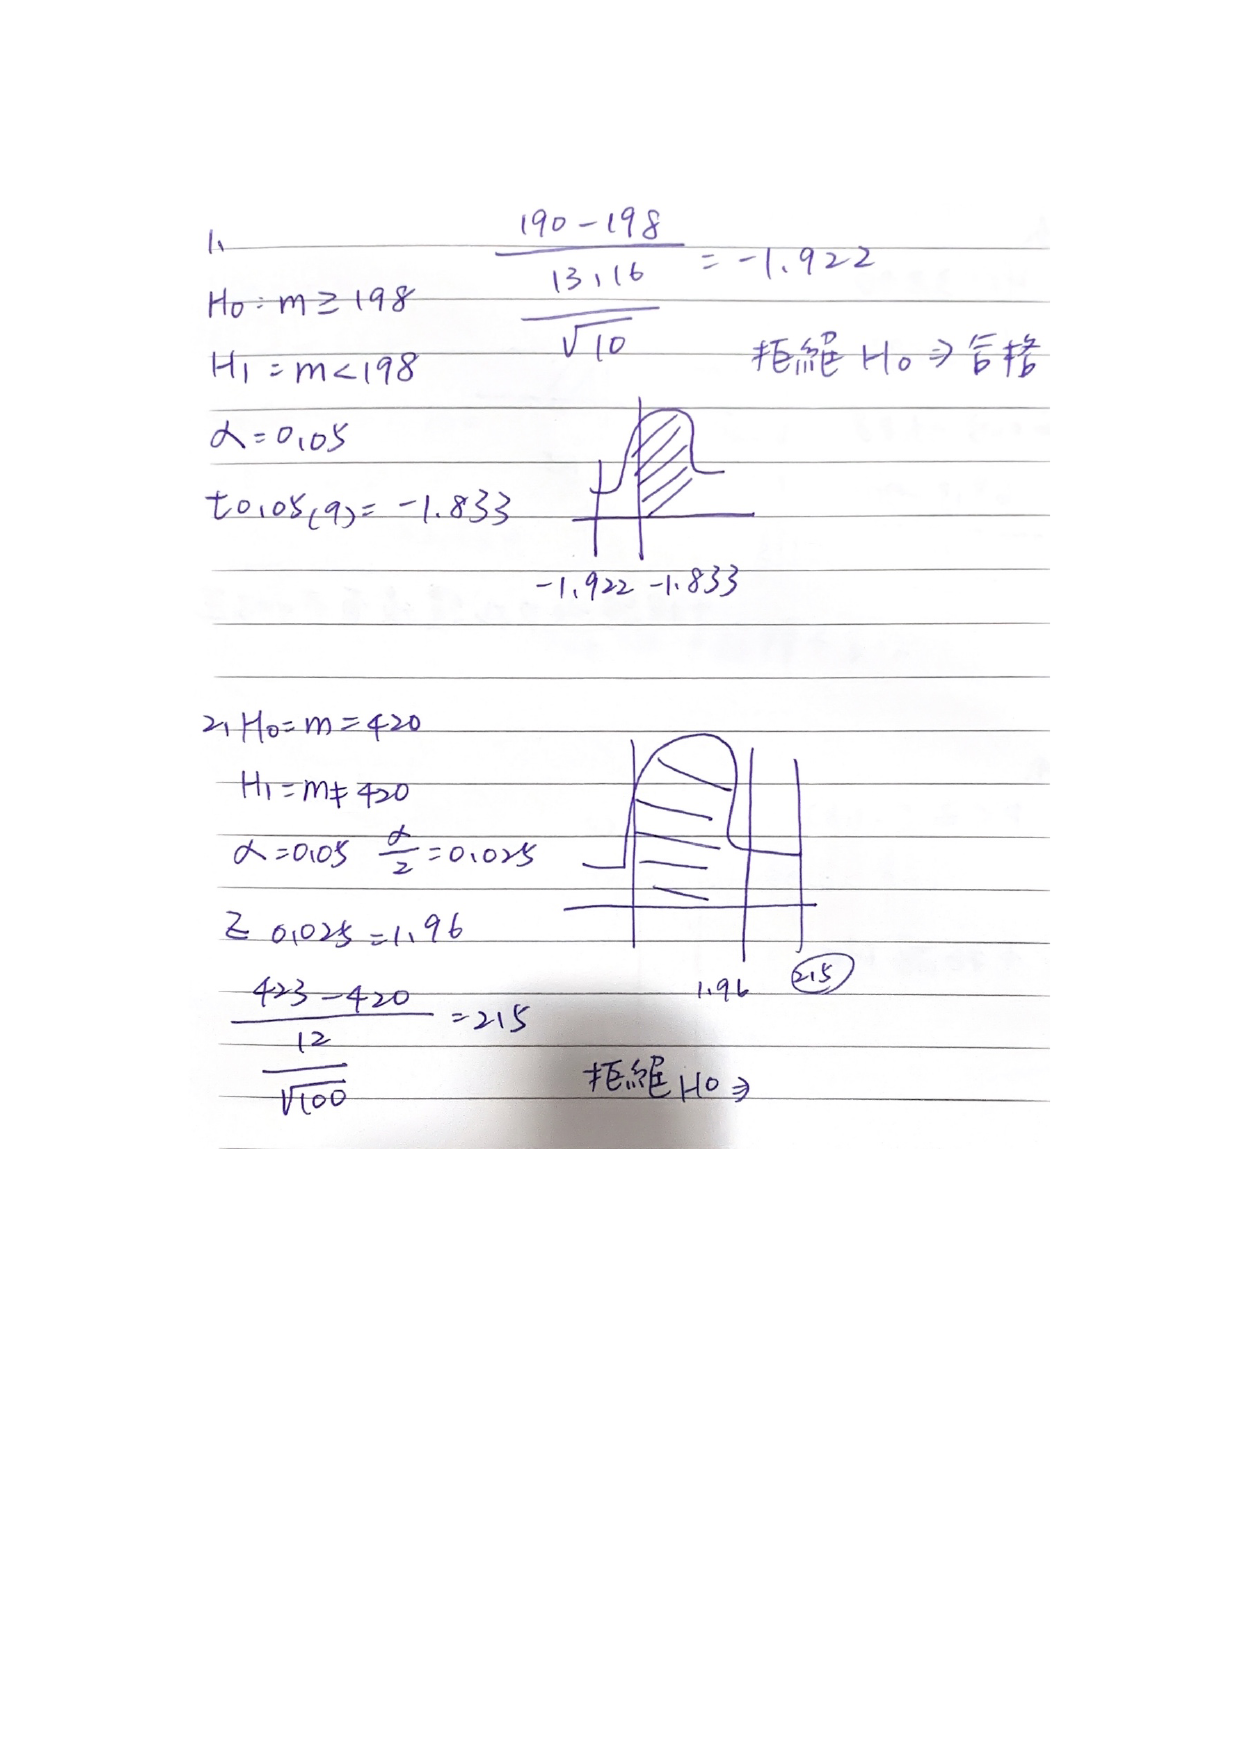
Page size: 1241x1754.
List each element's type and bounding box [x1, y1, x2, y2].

picture [187, 202, 1050, 1149]
